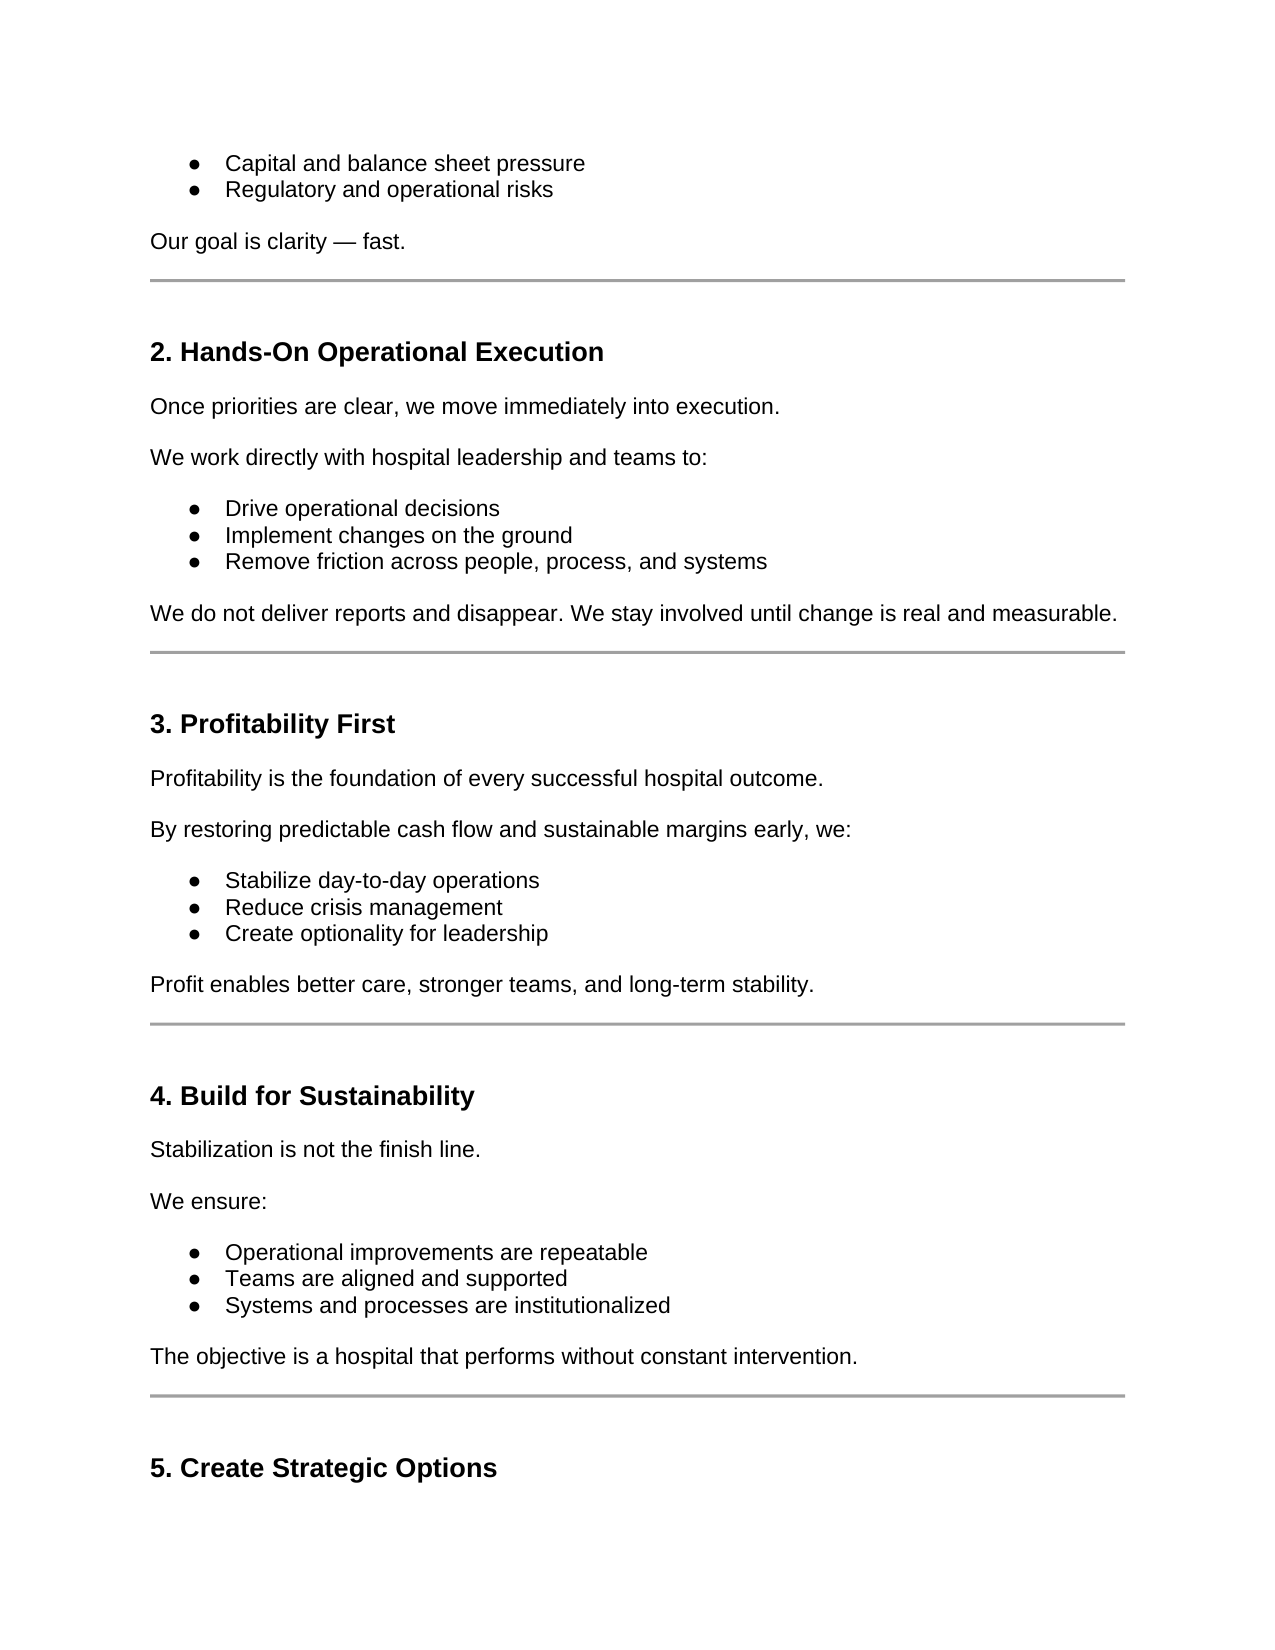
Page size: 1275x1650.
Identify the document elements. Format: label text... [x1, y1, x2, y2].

subtitle 4. Build for Sustainability [150, 1080, 1125, 1111]
text Profitability is the foundation of every successful hospital outcome. [150, 764, 1125, 791]
list Create optionality for leadership [187, 920, 1125, 946]
list Teams are aligned and supported [187, 1265, 1125, 1292]
list Systems and processes are institutionalized [187, 1292, 1125, 1318]
list Stabilize day-to-day operations [187, 867, 1125, 893]
list Operational improvements are repeatable [187, 1239, 1125, 1265]
list Remove friction across people, process, and systems [187, 548, 1125, 574]
text We do not deliver reports and disappear. We stay involved until change is real and measurable. [150, 599, 1125, 626]
text We ensure: [150, 1188, 1125, 1214]
list Drive operational decisions [187, 495, 1125, 522]
list Regulatory and operational risks [187, 176, 1125, 203]
text We work directly with hospital leadership and teams to: [150, 444, 1125, 470]
text Our goal is clarity — fast. [150, 228, 1125, 254]
text Once priorities are clear, we move immediately into execution. [150, 393, 1125, 419]
text Stabilization is not the finish line. [150, 1136, 1125, 1163]
text By restoring predictable cash flow and sustainable margins early, we: [150, 816, 1125, 842]
subtitle 5. Create Strategic Options [150, 1452, 1125, 1483]
list Reduce crisis management [187, 893, 1125, 920]
text The objective is a hospital that performs without constant intervention. [150, 1343, 1125, 1369]
list Capital and balance sheet pressure [187, 150, 1125, 176]
text Profit enables better care, stronger teams, and long-term stability. [150, 971, 1125, 998]
list Implement changes on the ground [187, 522, 1125, 548]
subtitle 3. Profitability First [150, 708, 1125, 739]
subtitle 2. Hands-On Operational Execution [150, 336, 1125, 368]
